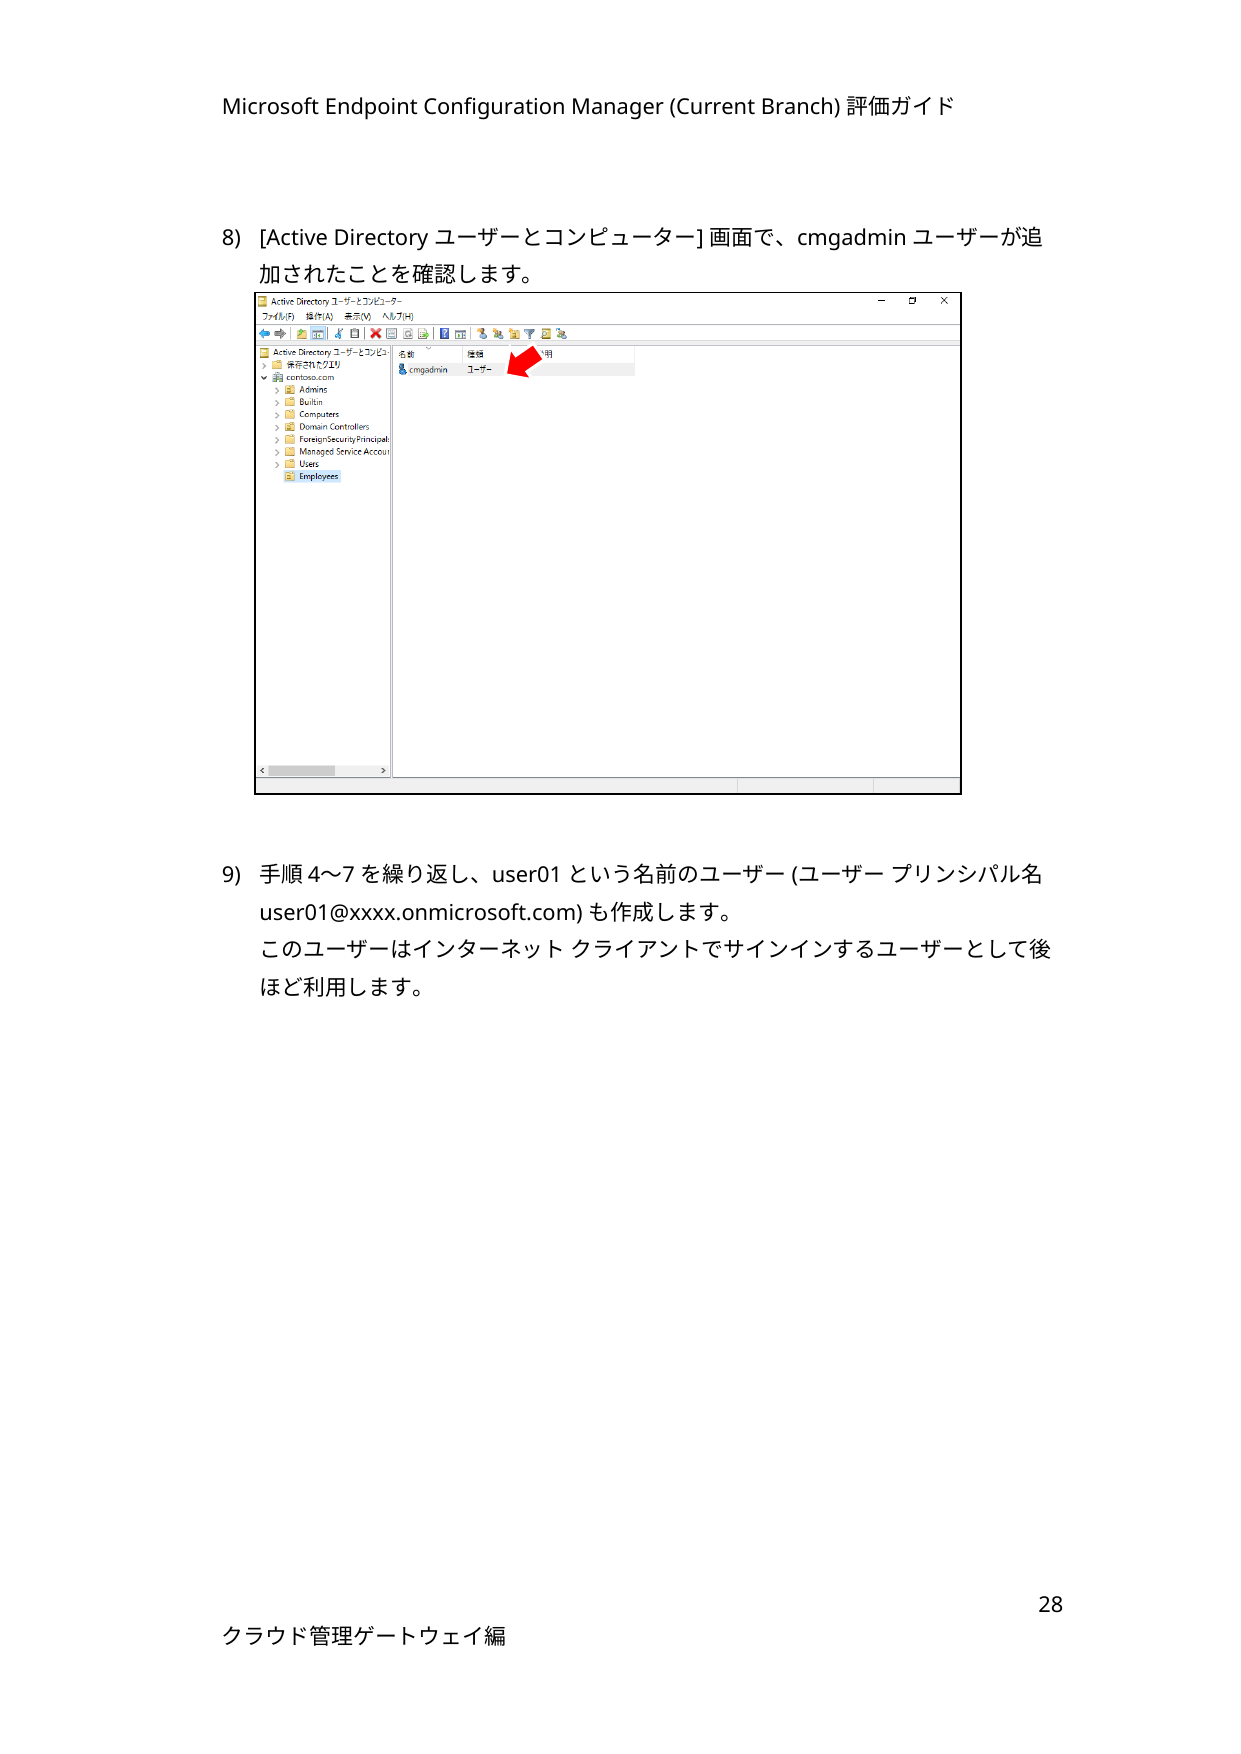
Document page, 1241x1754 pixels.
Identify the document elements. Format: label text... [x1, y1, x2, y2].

list [Active Directory ユーザーとコンピューター] 画面で、cmgadmin ユーザーが追加されたことを確認します。 [222, 217, 1063, 292]
list 手順 4～7 を繰り返し、user01 という名前のユーザー (ユーザー プリンシパル名 user01@xxxx.onmicrosoft.com) も作成します。 このユーザーはインターネット クライアントでサインインするユーザーとして後ほど利用します。 [222, 854, 1063, 1004]
picture [256, 293, 960, 793]
